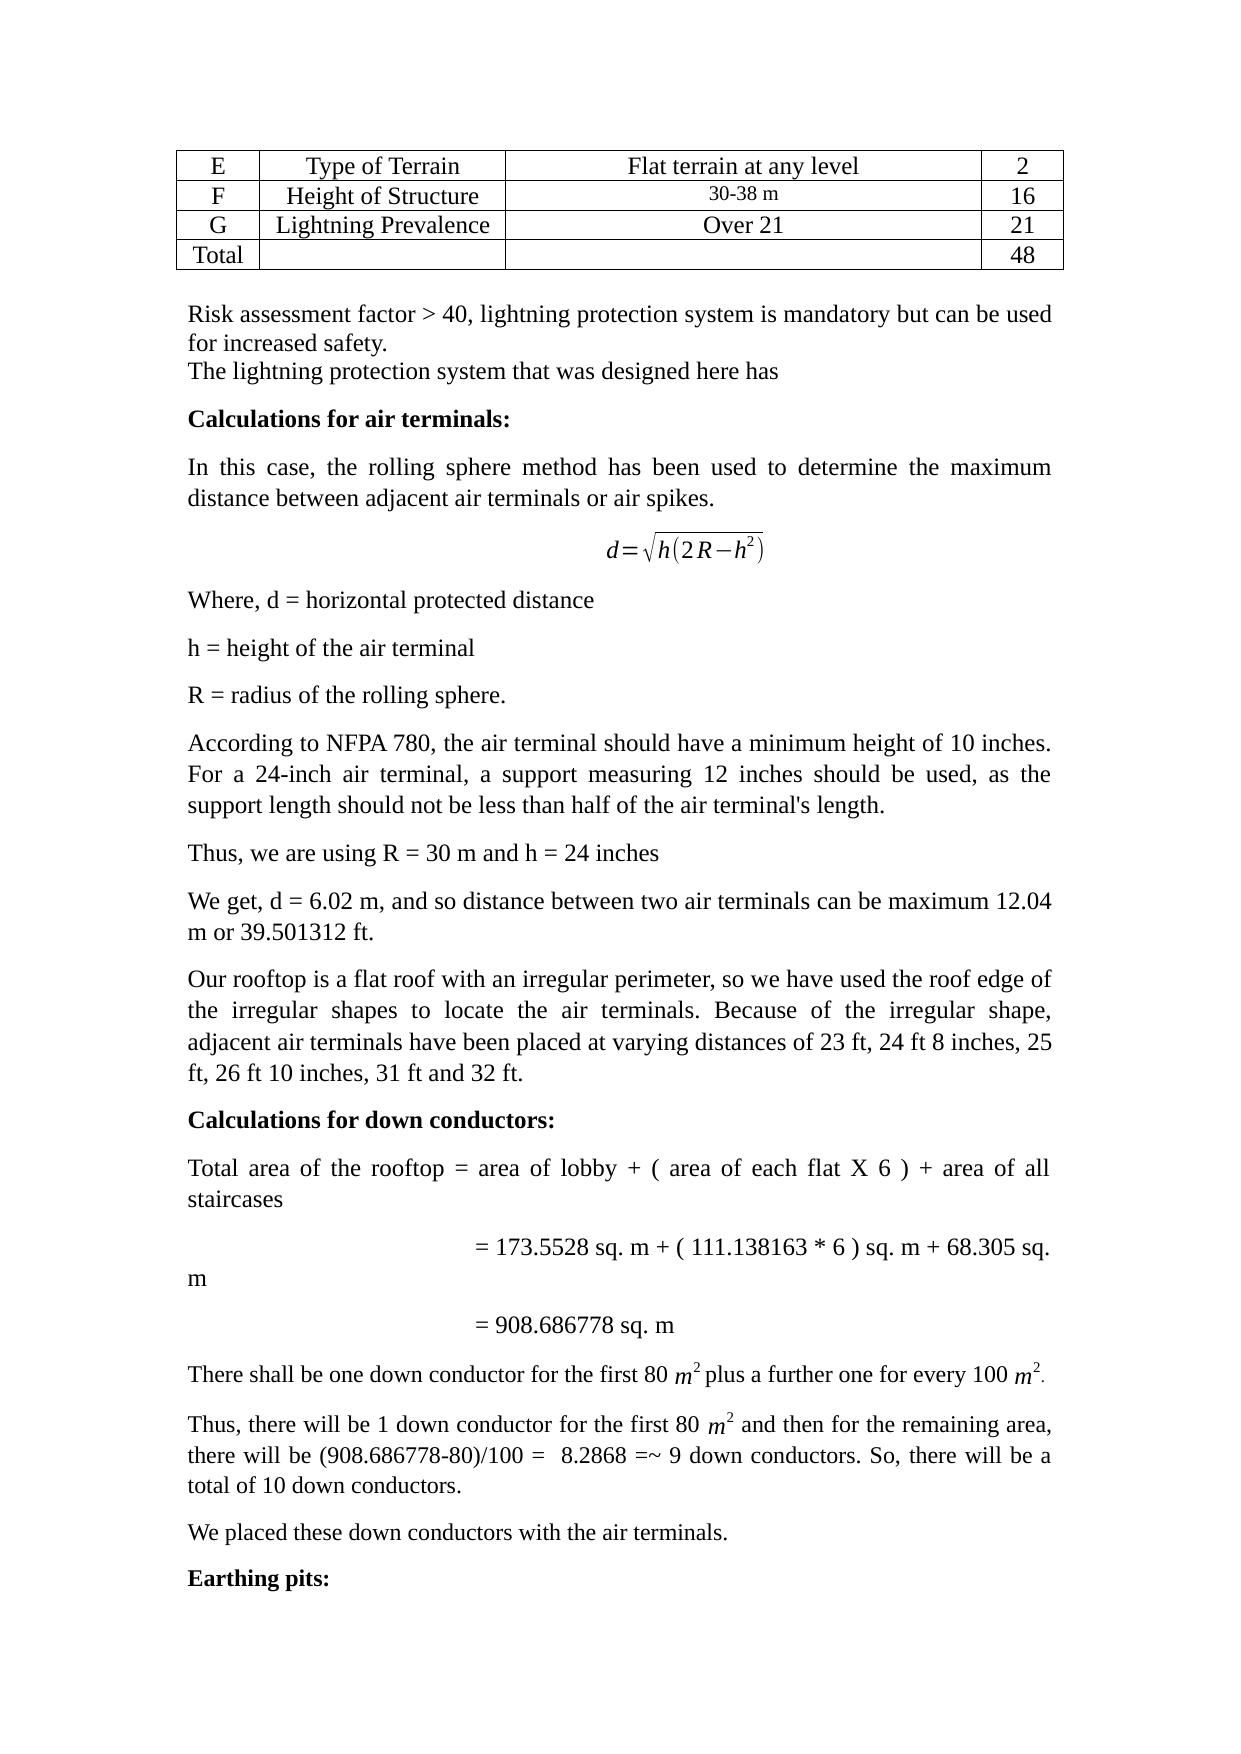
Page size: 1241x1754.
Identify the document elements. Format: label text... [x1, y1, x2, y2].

text Thus, there will be 1 down conductor for the first 80 and then for the remaining area, there will be (908.686778-80)/100 = 8.2868 =~ 9 down conductors. So, there will be a total of 10 down conductors. [187, 1408, 1053, 1499]
text = 173.5528 sq. m + ( 111.138163 * 6 ) sq. m + 68.305 sq. m [187, 1232, 1053, 1292]
table_cell E [177, 151, 259, 180]
table_cell Type of Terrain [260, 151, 505, 180]
table_cell 2 [982, 151, 1063, 180]
text There shall be one down conductor for the first 80 plus a further one for every 100 . [187, 1358, 1053, 1389]
table_cell 21 [982, 211, 1063, 239]
table_cell G [177, 211, 259, 239]
text Calculations for air terminals: [187, 404, 1053, 433]
table_cell Over 21 [506, 211, 981, 239]
table_cell 30-38 m [506, 181, 981, 209]
text Thus, we are using R = 30 m and h = 24 inches [187, 838, 1053, 867]
table_cell [506, 240, 981, 269]
table_cell Flat terrain at any level [506, 151, 981, 180]
text R = radius of the rolling sphere. [187, 681, 1053, 709]
table_cell 16 [982, 181, 1063, 209]
table_cell Lightning Prevalence [260, 211, 505, 239]
text Earthing pits: [187, 1564, 1053, 1592]
table_cell Total [177, 240, 259, 269]
text Calculations for down conductors: [187, 1105, 1053, 1134]
text We get, d = 6.02 m, and so distance between two air terminals can be maximum 12.04 m or 39.501312 ft. [187, 886, 1053, 946]
text h = height of the air terminal [187, 633, 1053, 662]
text Where, d = horizontal protected distance [187, 585, 1053, 614]
table_cell 48 [982, 240, 1063, 269]
text According to NFPA 780, the air terminal should have a minimum height of 10 inches. For a 24-inch air terminal, a support measuring 12 inches should be used, as the support length should not be less than half of the air terminal's length. [187, 728, 1053, 819]
text Risk assessment factor > 40, lightning protection system is mandatory but can be used for increased safety. [187, 299, 1053, 356]
text = 908.686778 sq. m [187, 1311, 1053, 1339]
table_cell F [177, 181, 259, 209]
text In this case, the rolling sphere method has been used to determine the maximum distance between adjacent air terminals or air spikes. [187, 452, 1053, 512]
text Total area of the rooftop = area of lobby + ( area of each flat X 6 ) + area of all staircases [187, 1153, 1053, 1213]
table_cell [260, 240, 505, 269]
table_cell Height of Structure [260, 181, 505, 209]
text The lightning protection system that was designed here has [187, 356, 1053, 385]
text We placed these down conductors with the air terminals. [187, 1518, 1053, 1545]
text Our rooftop is a flat roof with an irregular perimeter, so we have used the roof edge of the irregular shapes to locate the air terminals. Because of the irregular shape, adjacent air terminals have been placed at varying distances of 23 ft, 24 ft 8 inches, 25 ft, 26 ft 10 inches, 31 ft and 32 ft. [187, 964, 1053, 1086]
